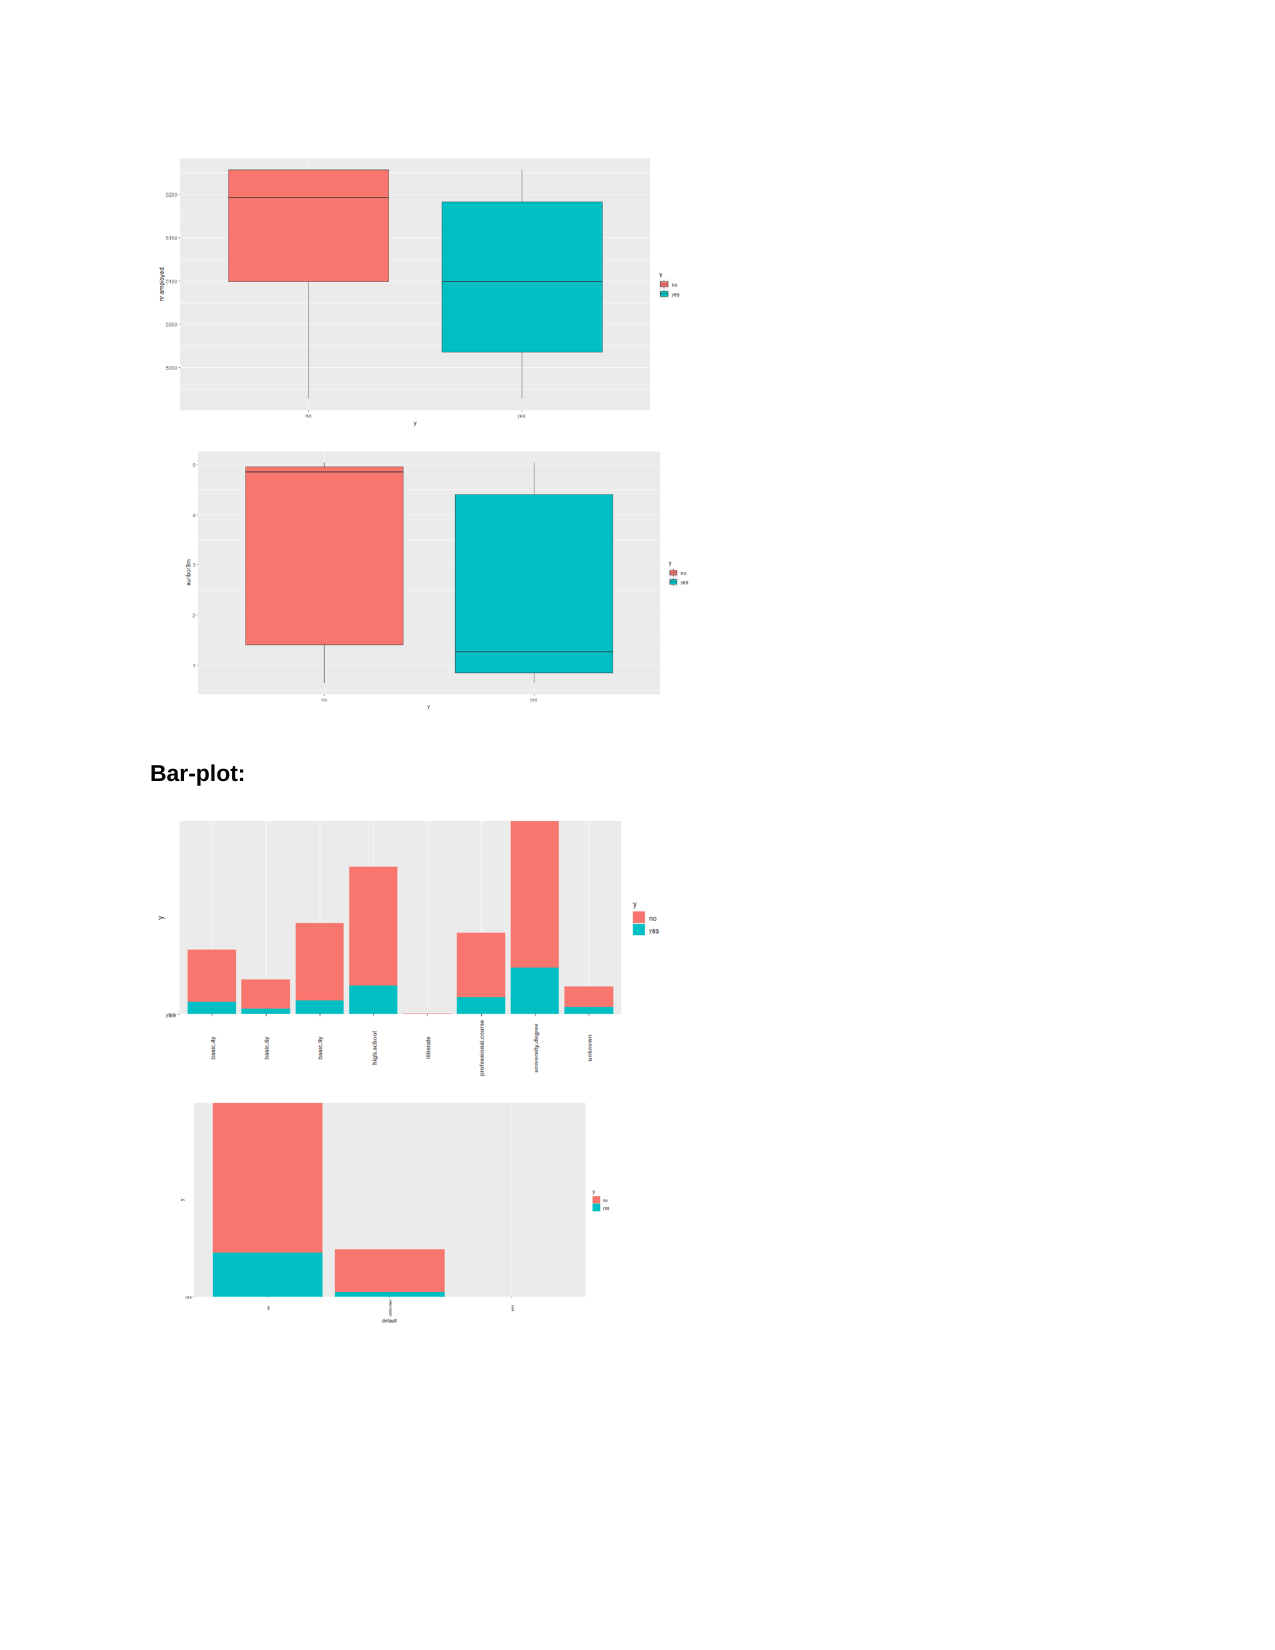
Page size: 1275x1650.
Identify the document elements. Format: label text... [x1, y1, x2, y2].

text Bar-plot: [150, 760, 1125, 786]
picture [150, 150, 708, 734]
picture [150, 812, 662, 1330]
